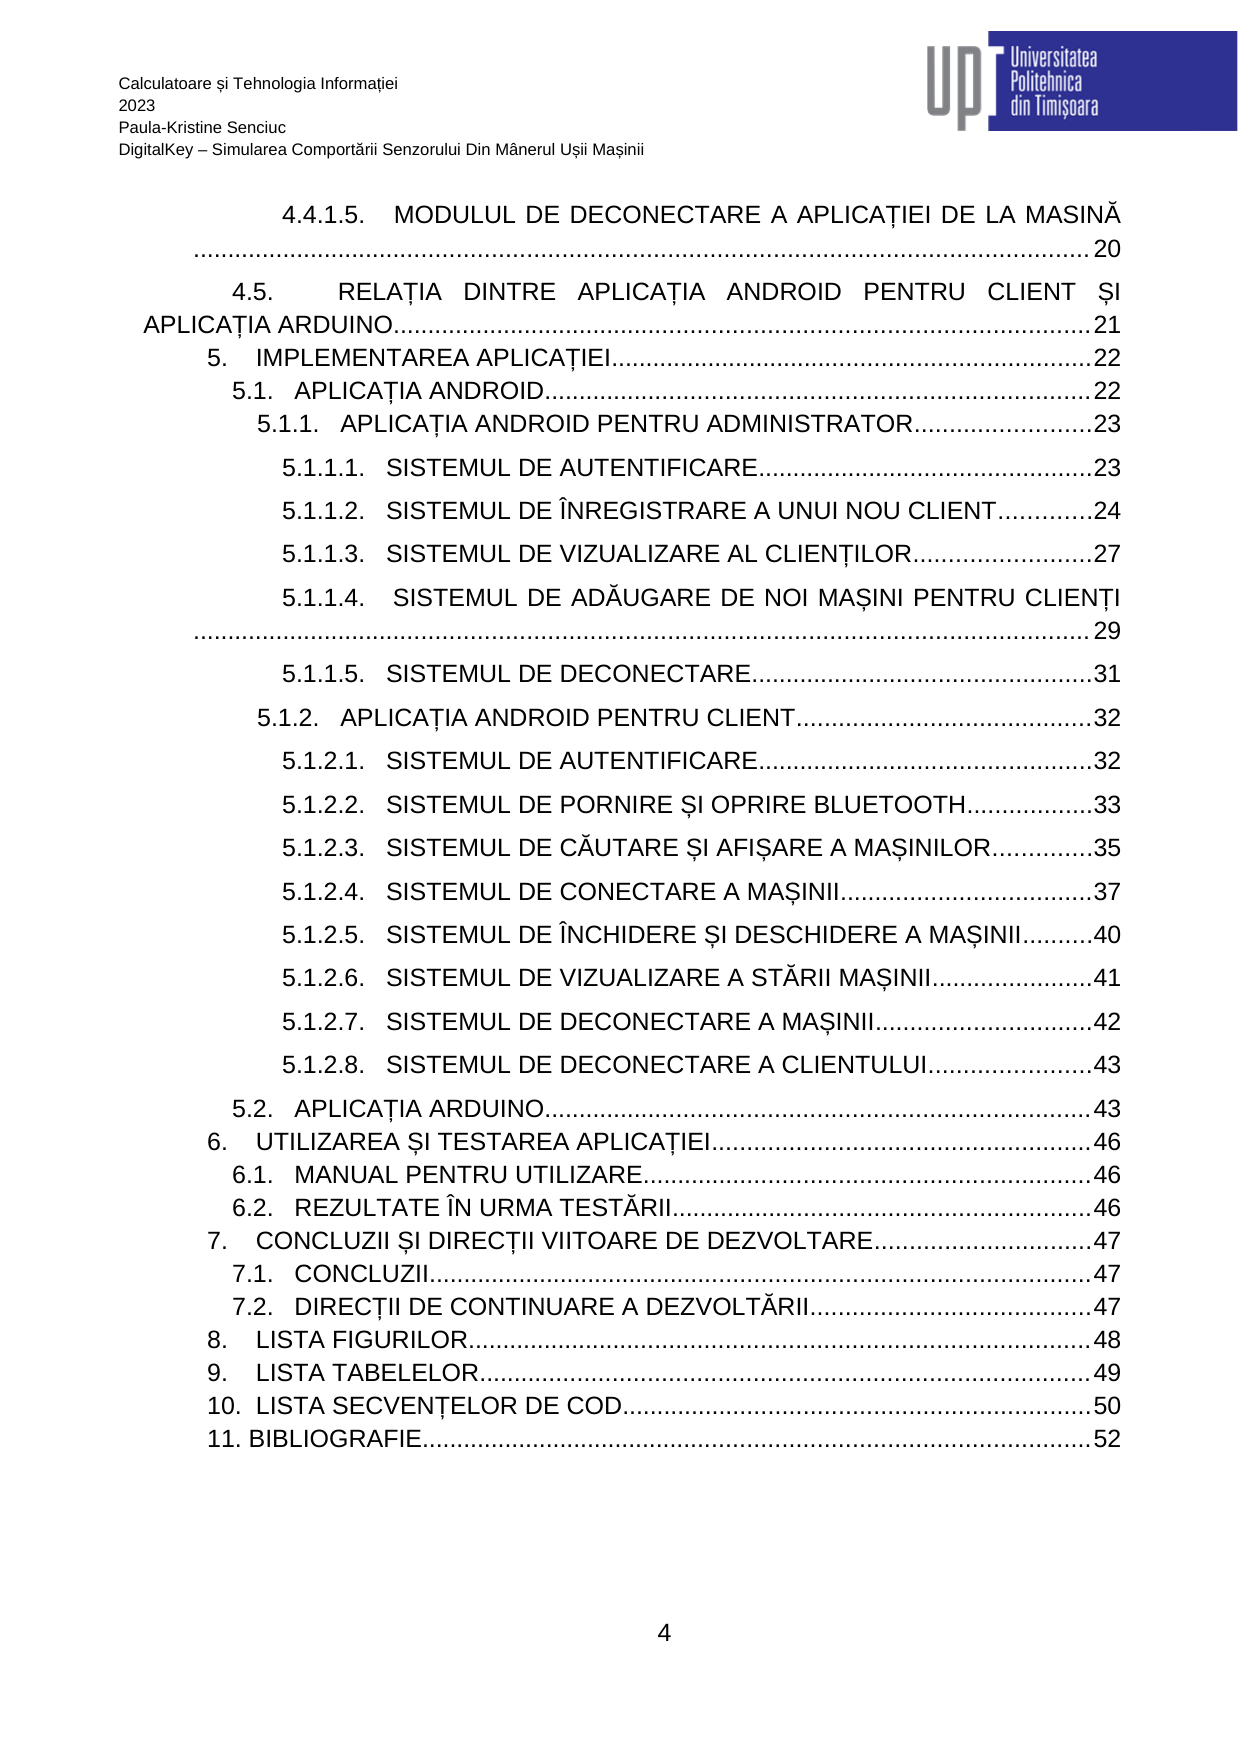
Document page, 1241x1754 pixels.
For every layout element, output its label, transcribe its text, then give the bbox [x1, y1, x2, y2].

text 5.1.2.4. SISTEMUL DE CONECTARE A MAȘINII 37 [193, 877, 1122, 905]
text 5.1.2.2. SISTEMUL DE PORNIRE ȘI OPRIRE BLUETOOTH 33 [193, 790, 1122, 818]
text 11. BIBLIOGRAFIE 52 [118, 1424, 1122, 1453]
text 5.1.1.2. SISTEMUL DE ÎNREGISTRARE A UNUI NOU CLIENT 24 [193, 496, 1122, 525]
text 5.1.2.6. SISTEMUL DE VIZUALIZARE A STĂRII MAȘINII 41 [193, 963, 1122, 992]
text 5.1.1.3. SISTEMUL DE VIZUALIZARE AL CLIENȚILOR 27 [193, 539, 1122, 568]
text 5.1.2.1. SISTEMUL DE AUTENTIFICARE 32 [193, 746, 1122, 775]
text 7.2. DIRECȚII DE CONTINUARE A DEZVOLTĂRII 47 [143, 1292, 1122, 1321]
text 5.2. APLICAȚIA ARDUINO 43 [143, 1094, 1122, 1122]
text 4.5. RELAȚIA DINTRE APLICAȚIA ANDROID PENTRU CLIENT ȘI APLICAȚIA ARDUINO 21 [143, 277, 1122, 339]
text 5.1.2.7. SISTEMUL DE DECONECTARE A MAȘINII 42 [193, 1007, 1122, 1036]
text 5.1.1.5. SISTEMUL DE DECONECTARE 31 [193, 659, 1122, 688]
text 8. LISTA FIGURILOR 48 [118, 1325, 1122, 1354]
text 6.2. REZULTATE ÎN URMA TESTĂRII 46 [143, 1193, 1122, 1222]
text 5.1.2. APLICAȚIA ANDROID PENTRU CLIENT 32 [168, 703, 1122, 732]
text 7.1. CONCLUZII 47 [143, 1259, 1122, 1288]
picture [927, 31, 1238, 131]
text 5.1.2.3. SISTEMUL DE CĂUTARE ȘI AFIȘARE A MAȘINILOR 35 [193, 833, 1122, 862]
text 5.1. APLICAȚIA ANDROID 22 [143, 376, 1122, 405]
text 5.1.2.8. SISTEMUL DE DECONECTARE A CLIENTULUI 43 [193, 1050, 1122, 1079]
text 5. IMPLEMENTAREA APLICAȚIEI 22 [118, 343, 1122, 372]
text 6.1. MANUAL PENTRU UTILIZARE 46 [143, 1160, 1122, 1189]
text 4.4.1.5. MODULUL DE DECONECTARE A APLICAȚIEI DE LA MASINĂ 20 [193, 201, 1122, 262]
text 5.1.1.1. SISTEMUL DE AUTENTIFICARE 23 [193, 453, 1122, 481]
text 5.1.1. APLICAȚIA ANDROID PENTRU ADMINISTRATOR 23 [168, 409, 1122, 438]
text 10. LISTA SECVENȚELOR DE COD 50 [118, 1391, 1122, 1420]
text 9. LISTA TABELELOR 49 [118, 1358, 1122, 1387]
text 5.1.2.5. SISTEMUL DE ÎNCHIDERE ȘI DESCHIDERE A MAȘINII 40 [193, 920, 1122, 949]
text 7. CONCLUZII ȘI DIRECȚII VIITOARE DE DEZVOLTARE 47 [118, 1226, 1122, 1255]
text 5.1.1.4. SISTEMUL DE ADĂUGARE DE NOI MAȘINI PENTRU CLIENȚI 29 [193, 583, 1122, 645]
text 6. UTILIZAREA ȘI TESTAREA APLICAȚIEI 46 [118, 1127, 1122, 1156]
